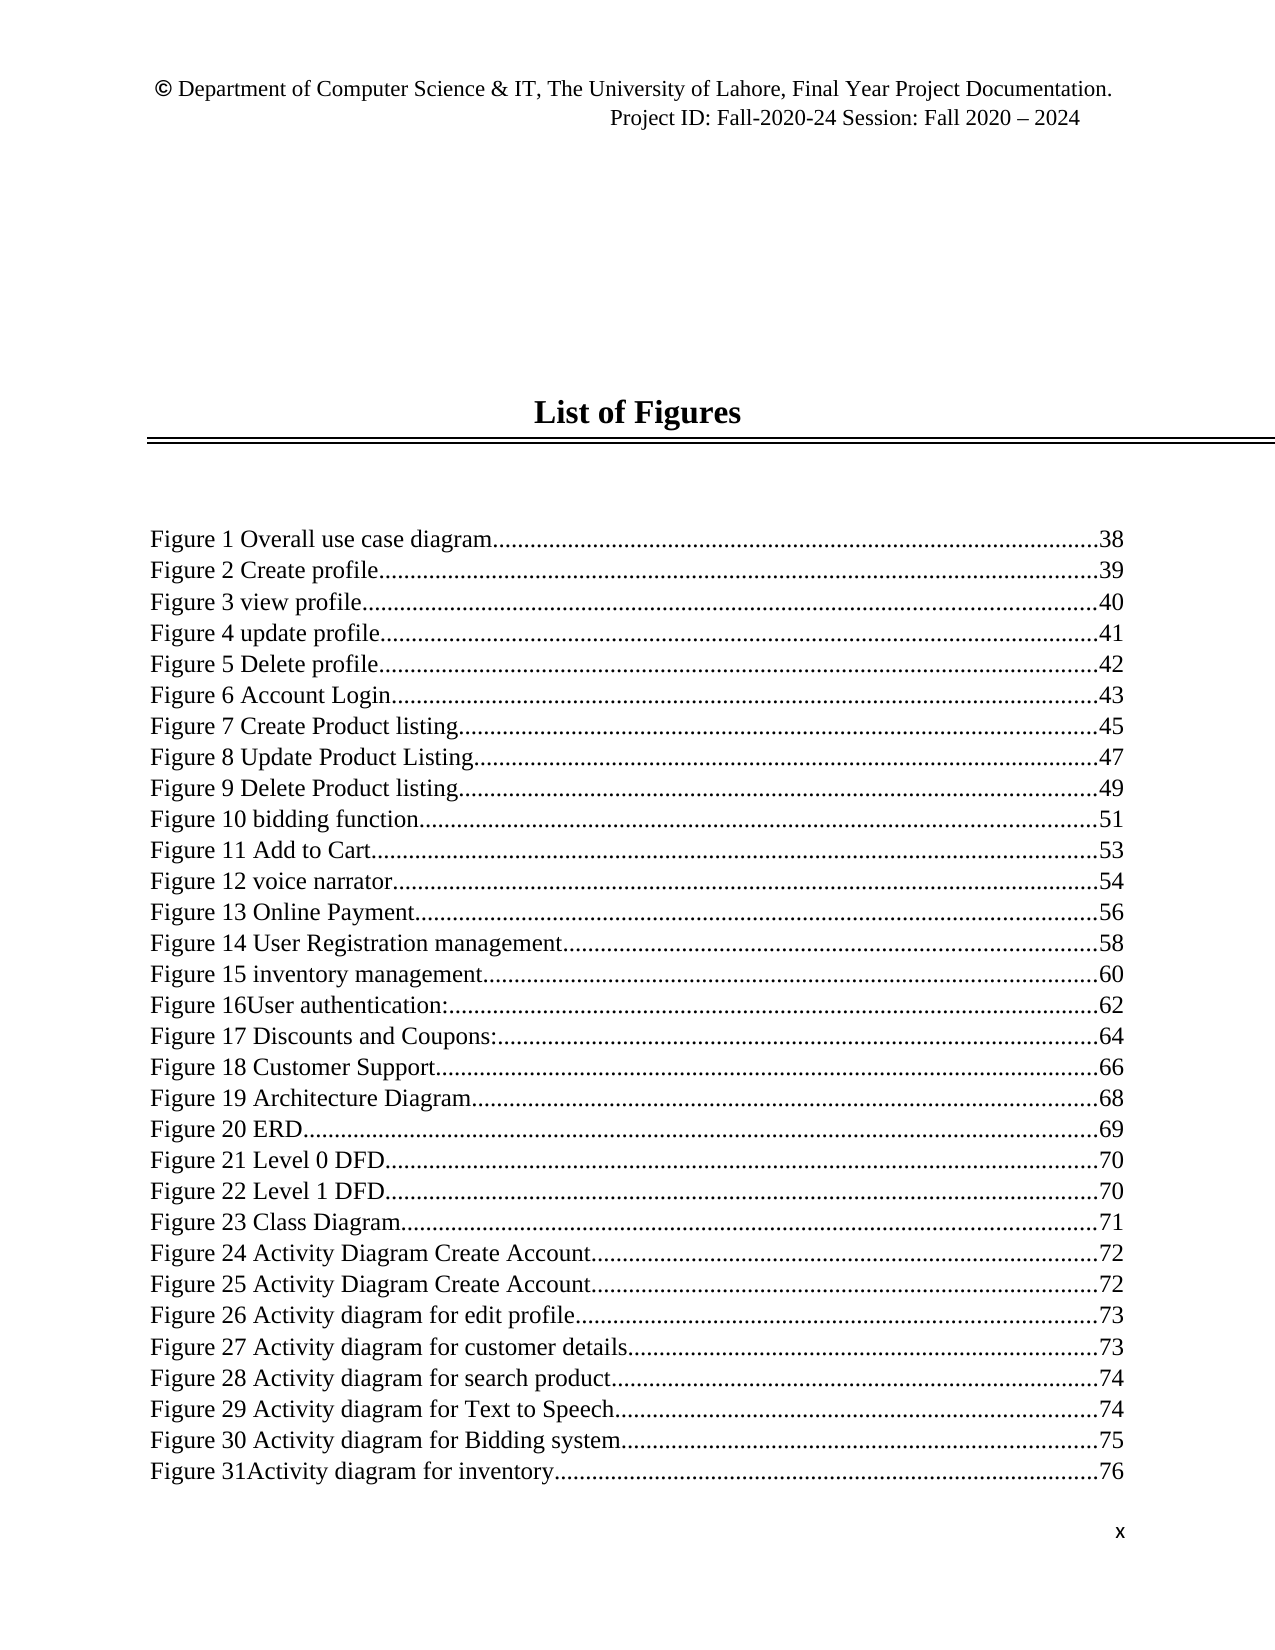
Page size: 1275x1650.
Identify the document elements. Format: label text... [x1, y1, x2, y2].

text Figure 22 Level 1 DFD 70 [150, 1176, 1125, 1205]
text Figure 9 Delete Product listing 49 [150, 773, 1125, 802]
text Figure 13 Online Payment 56 [150, 897, 1125, 926]
subtitle List of Figures [150, 393, 1125, 431]
text Figure 17 Discounts and Coupons: 64 [150, 1021, 1125, 1050]
text Figure 30 Activity diagram for Bidding system 75 [150, 1425, 1125, 1453]
text Figure 31Activity diagram for inventory 76 [150, 1456, 1125, 1484]
text Figure 4 update profile 41 [150, 618, 1125, 646]
text Figure 18 Customer Support 66 [150, 1052, 1125, 1081]
text Figure 23 Class Diagram 71 [150, 1207, 1125, 1236]
text Figure 16User authentication: 62 [150, 990, 1125, 1019]
text Figure 3 view profile 40 [150, 587, 1125, 615]
text Figure 24 Activity Diagram Create Account 72 [150, 1238, 1125, 1267]
text Figure 15 inventory management 60 [150, 959, 1125, 988]
text Figure 14 User Registration management 58 [150, 928, 1125, 957]
text Figure 28 Activity diagram for search product 74 [150, 1363, 1125, 1391]
text Figure 20 ERD 69 [150, 1114, 1125, 1143]
text Figure 7 Create Product listing 45 [150, 711, 1125, 739]
text Figure 10 bidding function 51 [150, 804, 1125, 833]
text Figure 11 Add to Cart 53 [150, 835, 1125, 864]
text Figure 29 Activity diagram for Text to Speech 74 [150, 1394, 1125, 1422]
text Figure 6 Account Login 43 [150, 680, 1125, 708]
text Figure 21 Level 0 DFD 70 [150, 1145, 1125, 1174]
text Figure 12 voice narrator 54 [150, 866, 1125, 895]
text Figure 19 Architecture Diagram 68 [150, 1083, 1125, 1112]
text Figure 5 Delete profile 42 [150, 649, 1125, 677]
text Figure 26 Activity diagram for edit profile 73 [150, 1301, 1125, 1329]
text Figure 27 Activity diagram for customer details 73 [150, 1332, 1125, 1360]
text Figure 2 Create profile 39 [150, 556, 1125, 584]
text Figure 1 Overall use case diagram 38 [150, 524, 1125, 553]
text Figure 8 Update Product Listing 47 [150, 742, 1125, 771]
text Figure 25 Activity Diagram Create Account 72 [150, 1269, 1125, 1298]
